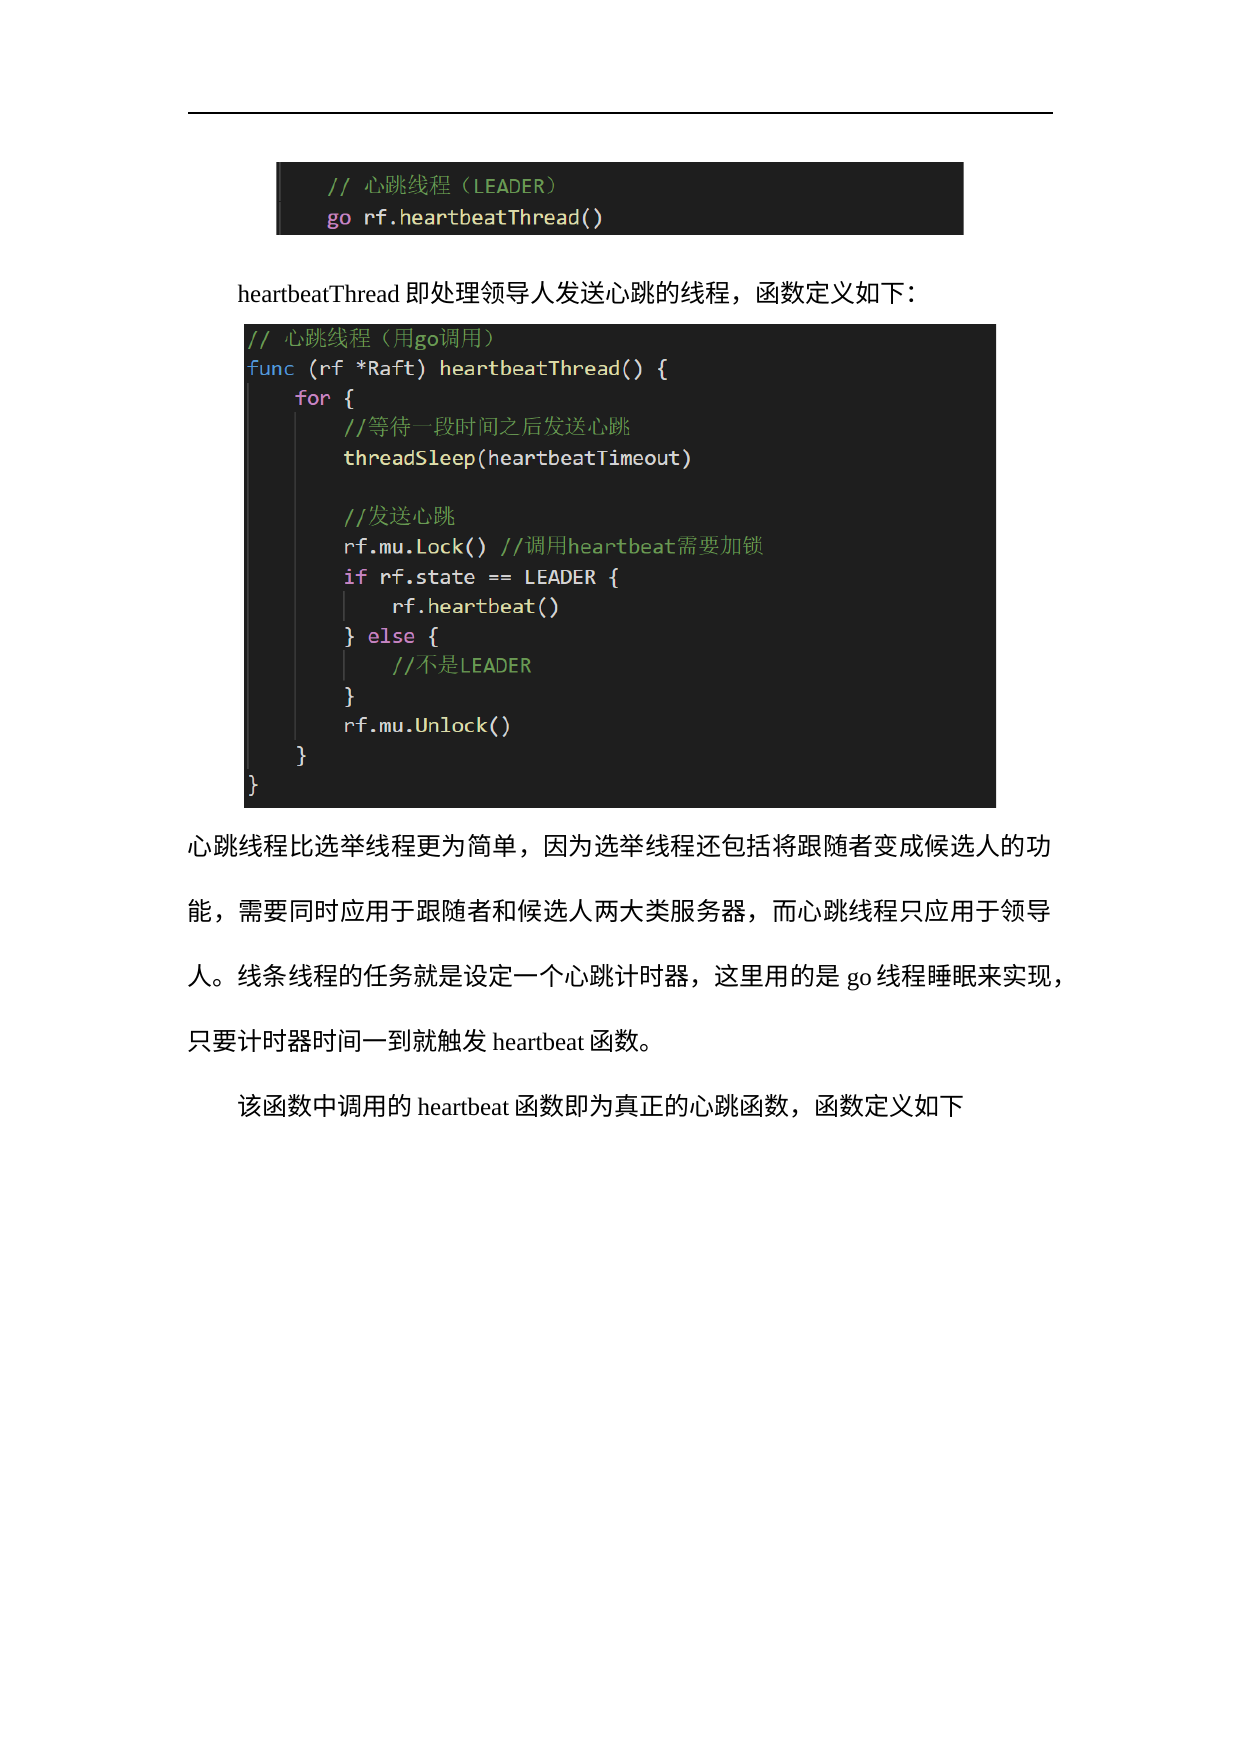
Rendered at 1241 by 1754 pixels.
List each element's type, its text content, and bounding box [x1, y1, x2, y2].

text 心跳线程比选举线程更为简单，因为选举线程还包括将跟随者变成候选人的功能，需要同时应用于跟随者和候选人两大类服务器，而心跳线程只应用于领导人。线条线程的任务就是设定一个心跳计时器，这里用的是go线程睡眠来实现，只要计时器时间一到就触发heartbeat函数。 [187, 812, 1053, 1072]
text 该函数中调用的heartbeat函数即为真正的心跳函数，函数定义如下 [187, 1072, 1053, 1137]
picture [276, 162, 964, 235]
text heartbeatThread即处理领导人发送心跳的线程，函数定义如下： [187, 259, 1053, 324]
picture [244, 324, 997, 808]
